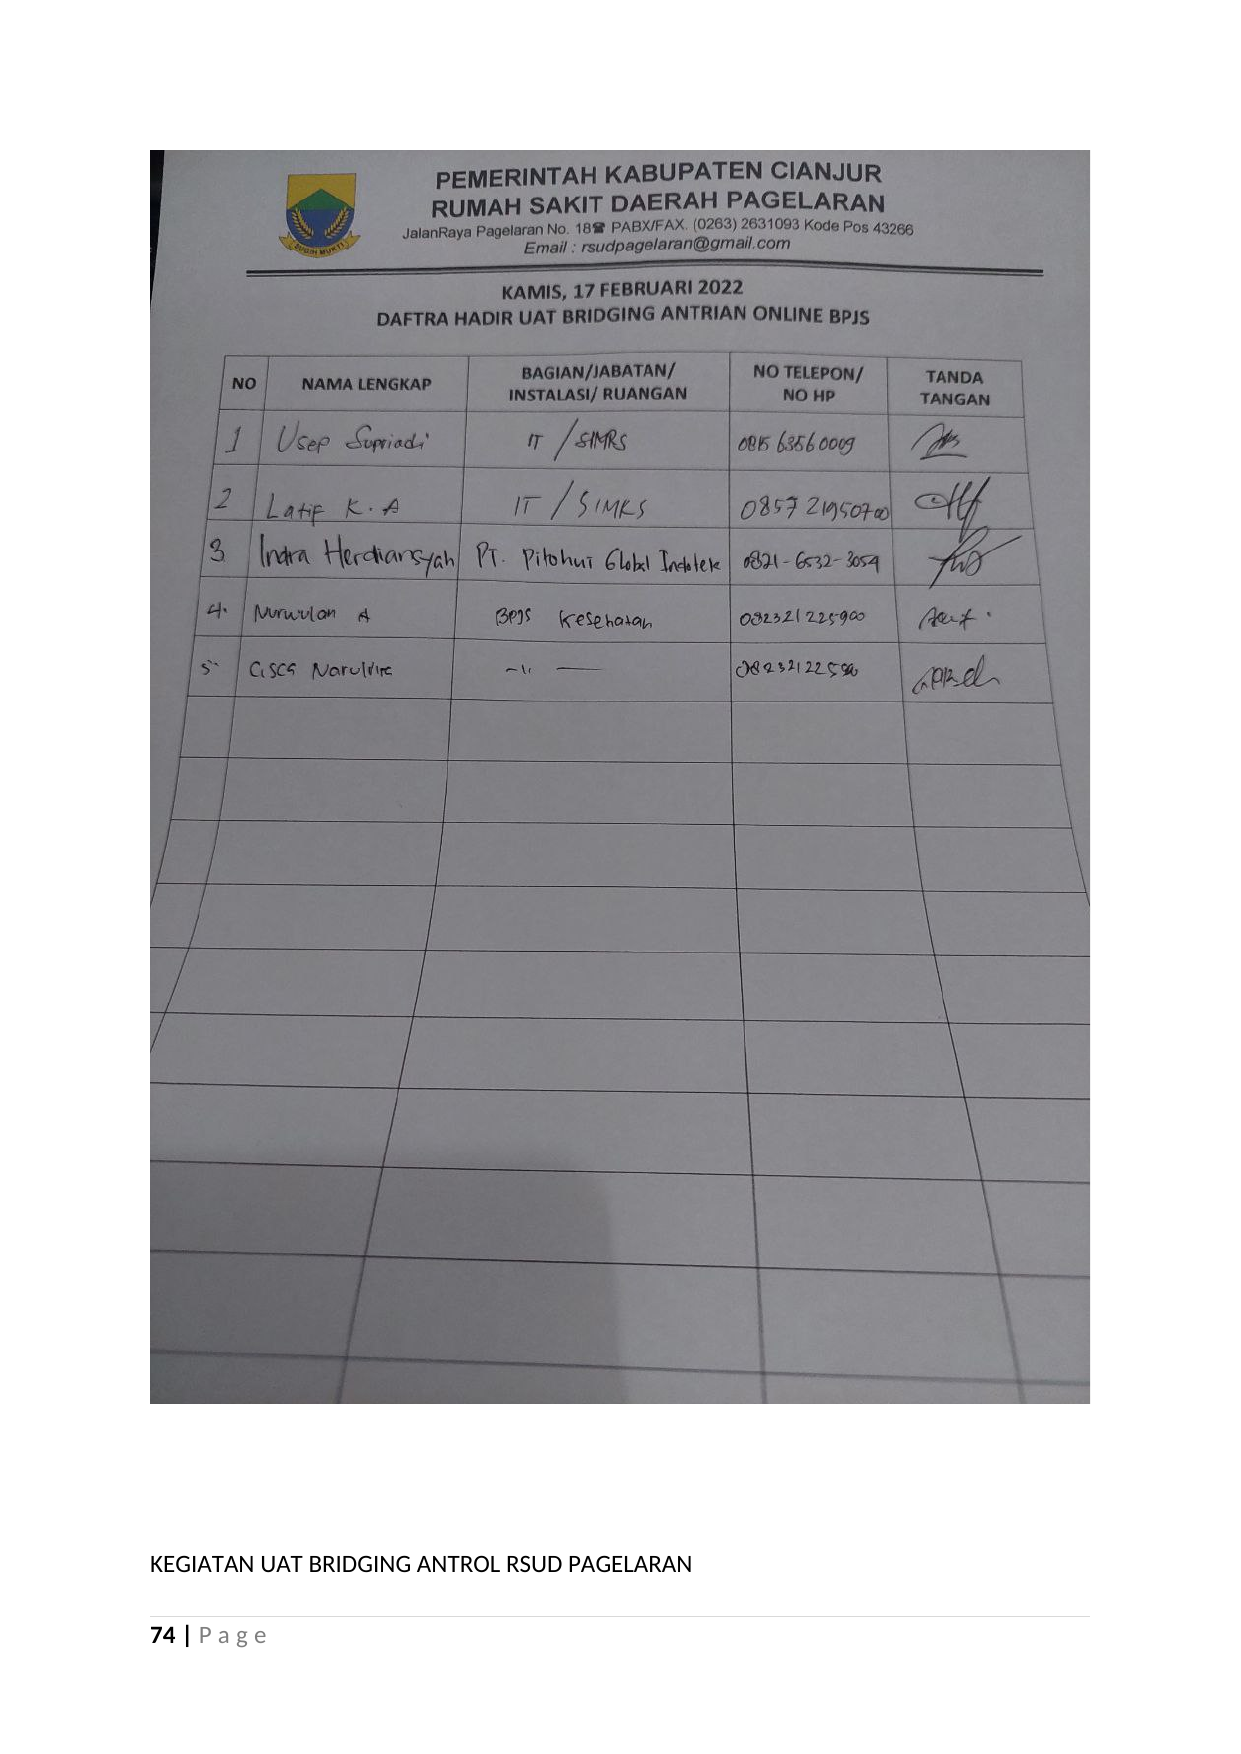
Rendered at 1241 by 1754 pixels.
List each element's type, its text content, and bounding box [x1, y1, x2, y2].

picture [150, 150, 1091, 1404]
text KEGIATAN UAT BRIDGING ANTROL RSUD PAGELARAN [150, 1548, 1090, 1579]
